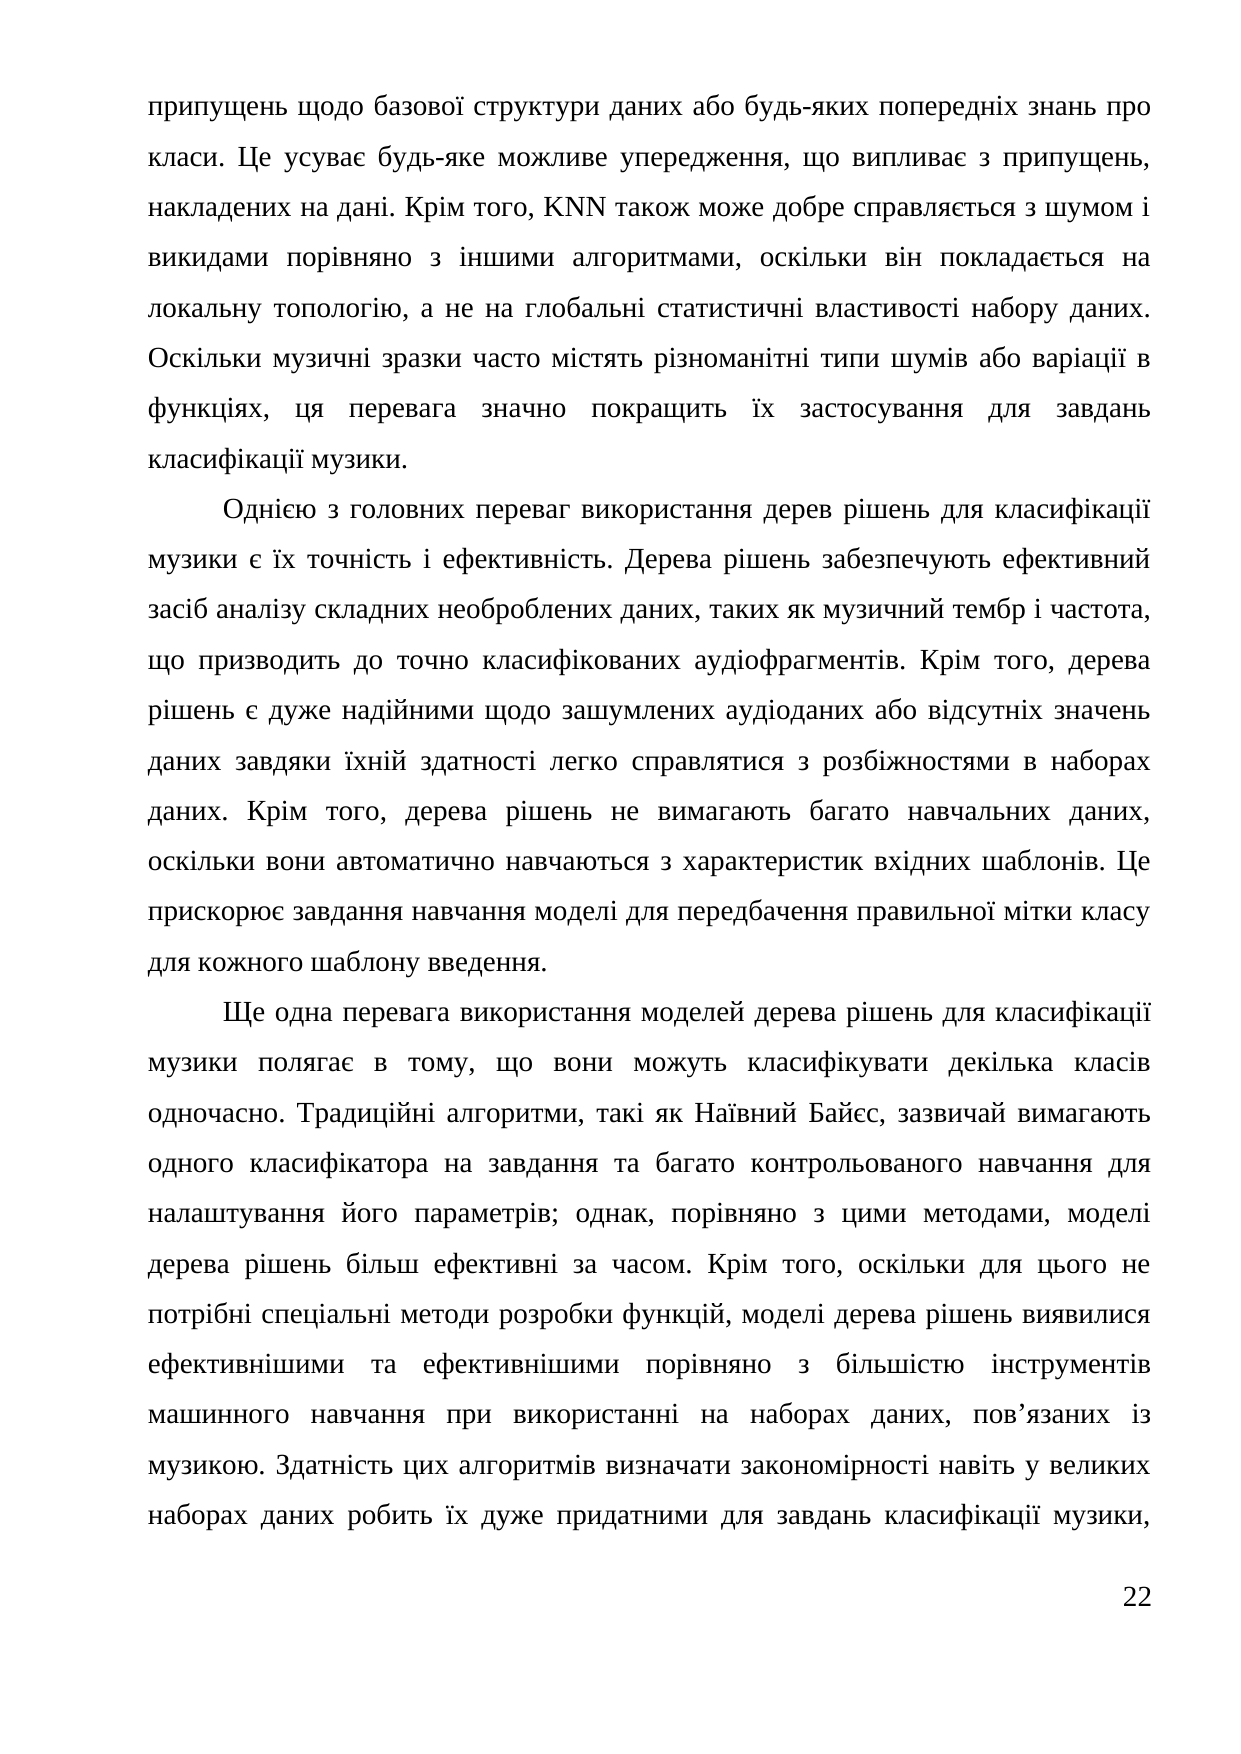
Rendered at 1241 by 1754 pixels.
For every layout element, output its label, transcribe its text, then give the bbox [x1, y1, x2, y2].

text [148, 994, 1152, 1531]
text Однією з головних переваг використання дерев рішень для класифікації музики є їх точність і ефективність. Дерева рішень забезпечують ефективний засіб аналізу складних необроблених даних, таких як музичний тембр і частота, що призводить до точно класифікованих аудіофрагментів. Крім того, дерева рішень є дуже надійними щодо зашумлених аудіоданих або відсутніх значень даних завдяки їхній здатності легко справлятися з розбіжностями в наборах даних. Крім того, дерева рішень не вимагають багато навчальних даних, оскільки вони автоматично навчаються з характеристик вхідних шаблонів. Це прискорює завдання навчання моделі для передбачення правильної мітки класу для кожного шаблону введення. [148, 491, 1152, 977]
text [148, 88, 1152, 474]
